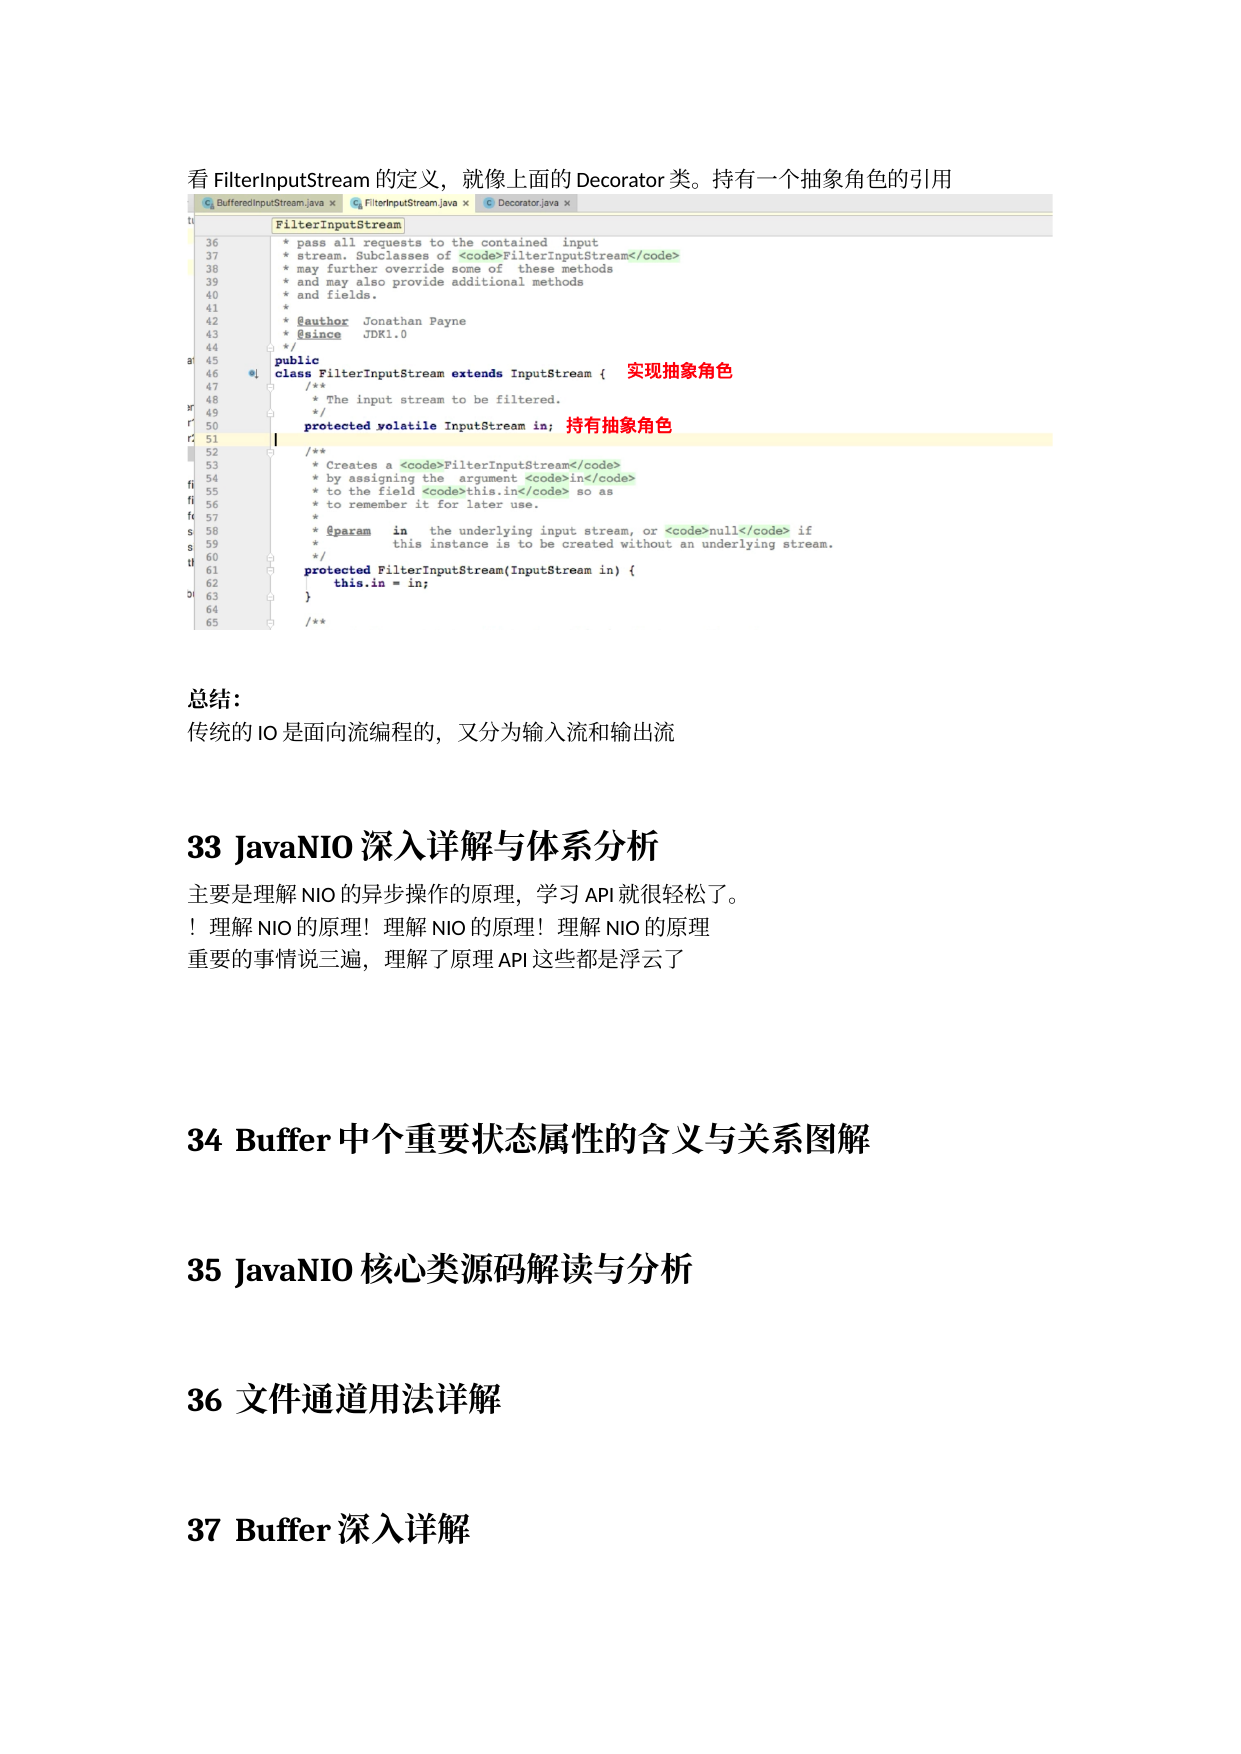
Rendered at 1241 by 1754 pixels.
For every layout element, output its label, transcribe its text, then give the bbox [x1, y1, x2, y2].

subtitle Buffer深入详解 [187, 1494, 1053, 1559]
text 传统的IO是面向流编程的，又分为输入流和输出流 [187, 714, 1053, 747]
text 主要是理解NIO的异步操作的原理，学习API就很轻松了。 [187, 877, 1053, 909]
text ！理解NIO的原理！理解NIO的原理！理解NIO的原理 [187, 909, 1053, 942]
text 总结： [187, 682, 1053, 714]
subtitle Buffer中个重要状态属性的含义与关系图解 [187, 1104, 1053, 1169]
text 看FilterInputStream的定义，就像上面的Decorator类。持有一个抽象角色的引用 [187, 162, 1053, 194]
picture [187, 194, 1053, 630]
subtitle 文件通道用法详解 [187, 1364, 1053, 1429]
text 重要的事情说三遍，理解了原理API这些都是浮云了 [187, 942, 1053, 974]
subtitle JavaNIO深入详解与体系分析 [187, 812, 1053, 877]
subtitle JavaNIO核心类源码解读与分析 [187, 1234, 1053, 1299]
